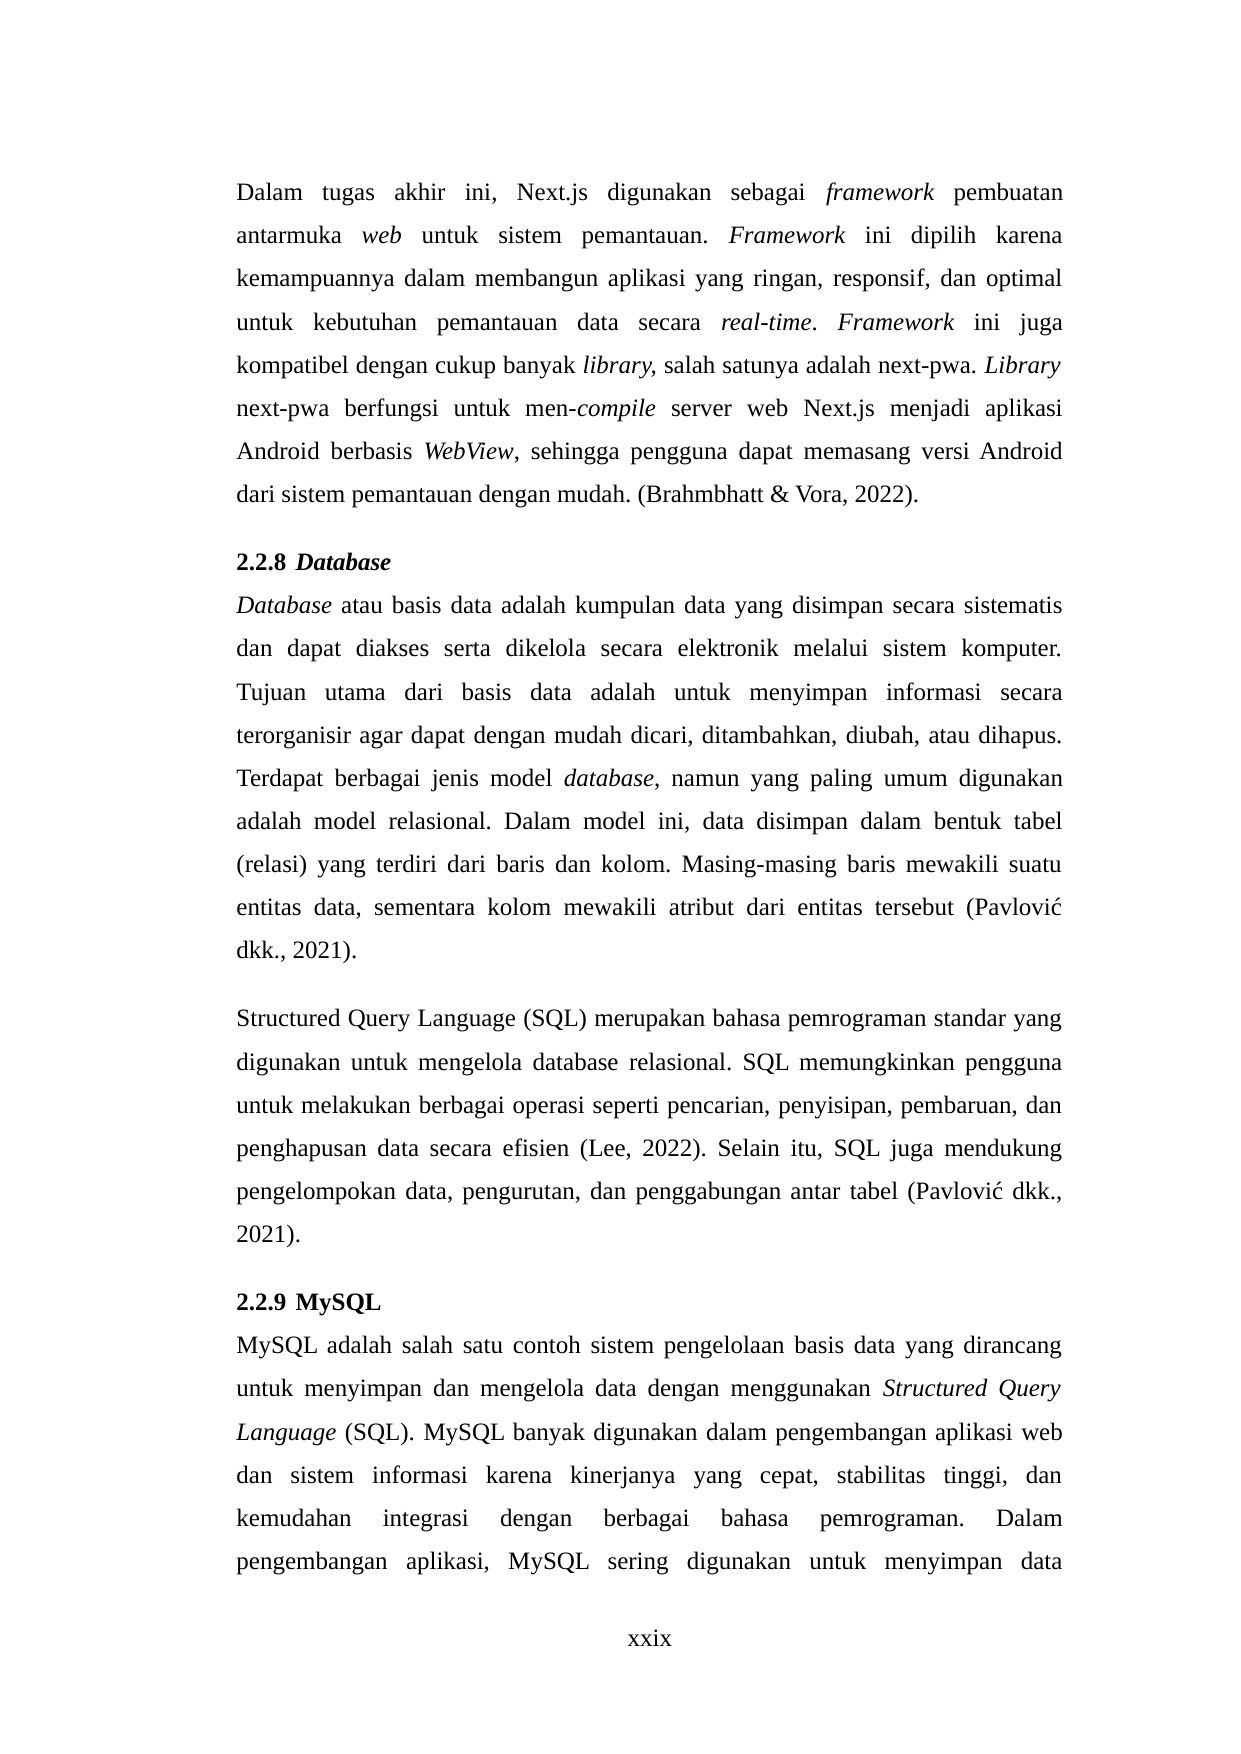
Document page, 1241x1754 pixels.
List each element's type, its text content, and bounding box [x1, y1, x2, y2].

text Database atau basis data adalah kumpulan data yang disimpan secara sistematis dan dapat diakses serta dikelola secara elektronik melalui sistem komputer. Tujuan utama dari basis data adalah untuk menyimpan informasi secara terorganisir agar dapat dengan mudah dicari, ditambahkan, diubah, atau dihapus. Terdapat berbagai jenis model database, namun yang paling umum digunakan adalah model relasional. Dalam model ini, data disimpan dalam bentuk tabel (relasi) yang terdiri dari baris dan kolom. Masing-masing baris mewakili suatu entitas data, sementara kolom mewakili atribut dari entitas tersebut (Pavlović dkk., 2021). [236, 590, 1063, 964]
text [236, 1330, 1063, 1575]
text Database [236, 547, 1063, 576]
text Dalam tugas akhir ini, Next.js digunakan sebagai framework pembuatan antarmuka web untuk sistem pemantauan. Framework ini dipilih karena kemampuannya dalam membangun aplikasi yang ringan, responsif, dan optimal untuk kebutuhan pemantauan data secara real-time. Framework ini juga kompatibel dengan cukup banyak library, salah satunya adalah next-pwa. Library next-pwa berfungsi untuk men-compile server web Next.js menjadi aplikasi Android berbasis WebView, sehingga pengguna dapat memasang versi Android dari sistem pemantauan dengan mudah. (Brahmbhatt & Vora, 2022). [236, 177, 1063, 508]
text Structured Query Language (SQL) merupakan bahasa pemrograman standar yang digunakan untuk mengelola database relasional. SQL memungkinkan pengguna untuk melakukan berbagai operasi seperti pencarian, penyisipan, pembaruan, dan penghapusan data secara efisien (Lee, 2022). Selain itu, SQL juga mendukung pengelompokan data, pengurutan, dan penggabungan antar tabel (Pavlović dkk., 2021). [236, 1003, 1063, 1248]
text MySQL [236, 1287, 1063, 1316]
